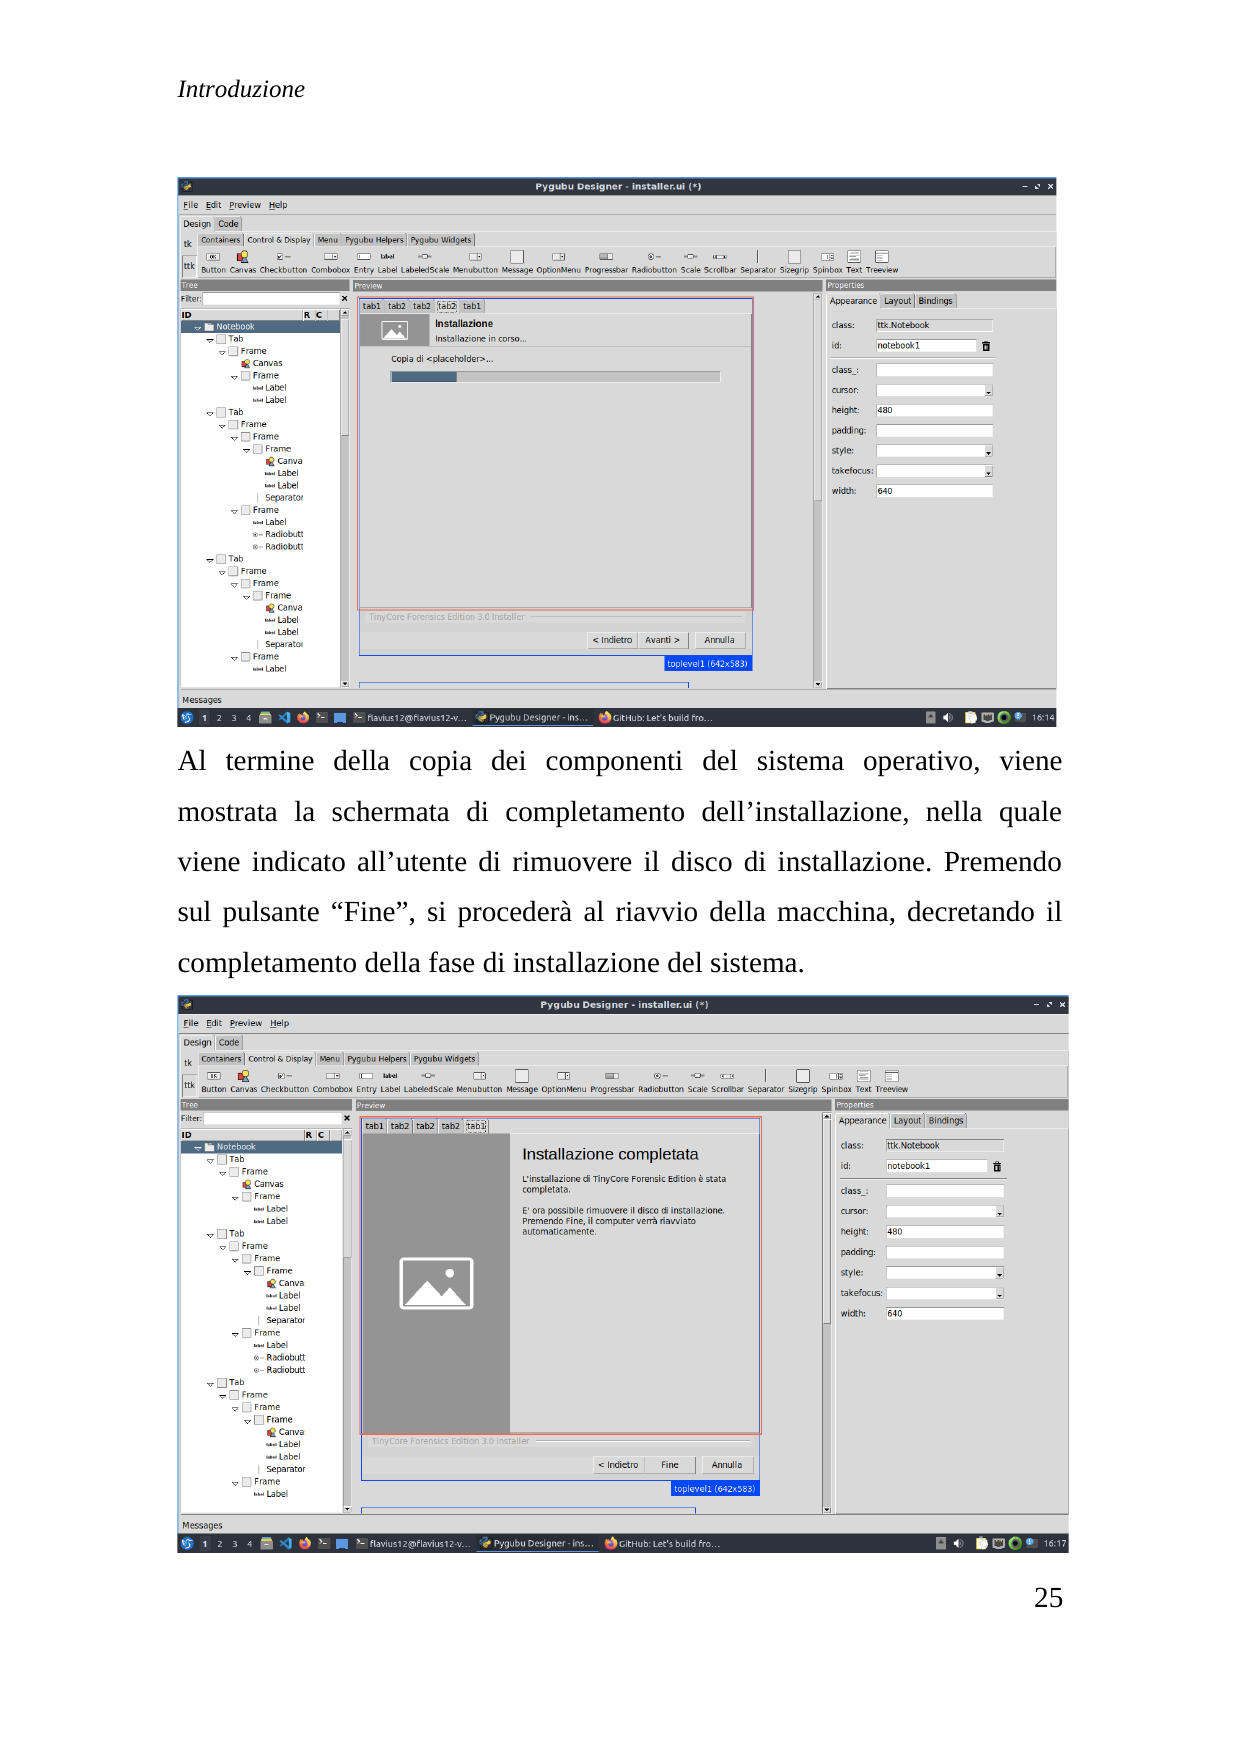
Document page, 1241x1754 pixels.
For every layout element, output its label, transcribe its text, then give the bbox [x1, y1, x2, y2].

picture [177, 995, 1069, 1553]
picture [177, 177, 1057, 727]
text Al termine della copia dei componenti del sistema operativo, viene mostrata la schermata di completamento dell’installazione, nella quale viene indicato all’utente di rimuovere il disco di installazione. Premendo sul pulsante “Fine”, si procederà al riavvio della macchina, decretando il completamento della fase di installazione del sistema. [177, 743, 1063, 978]
